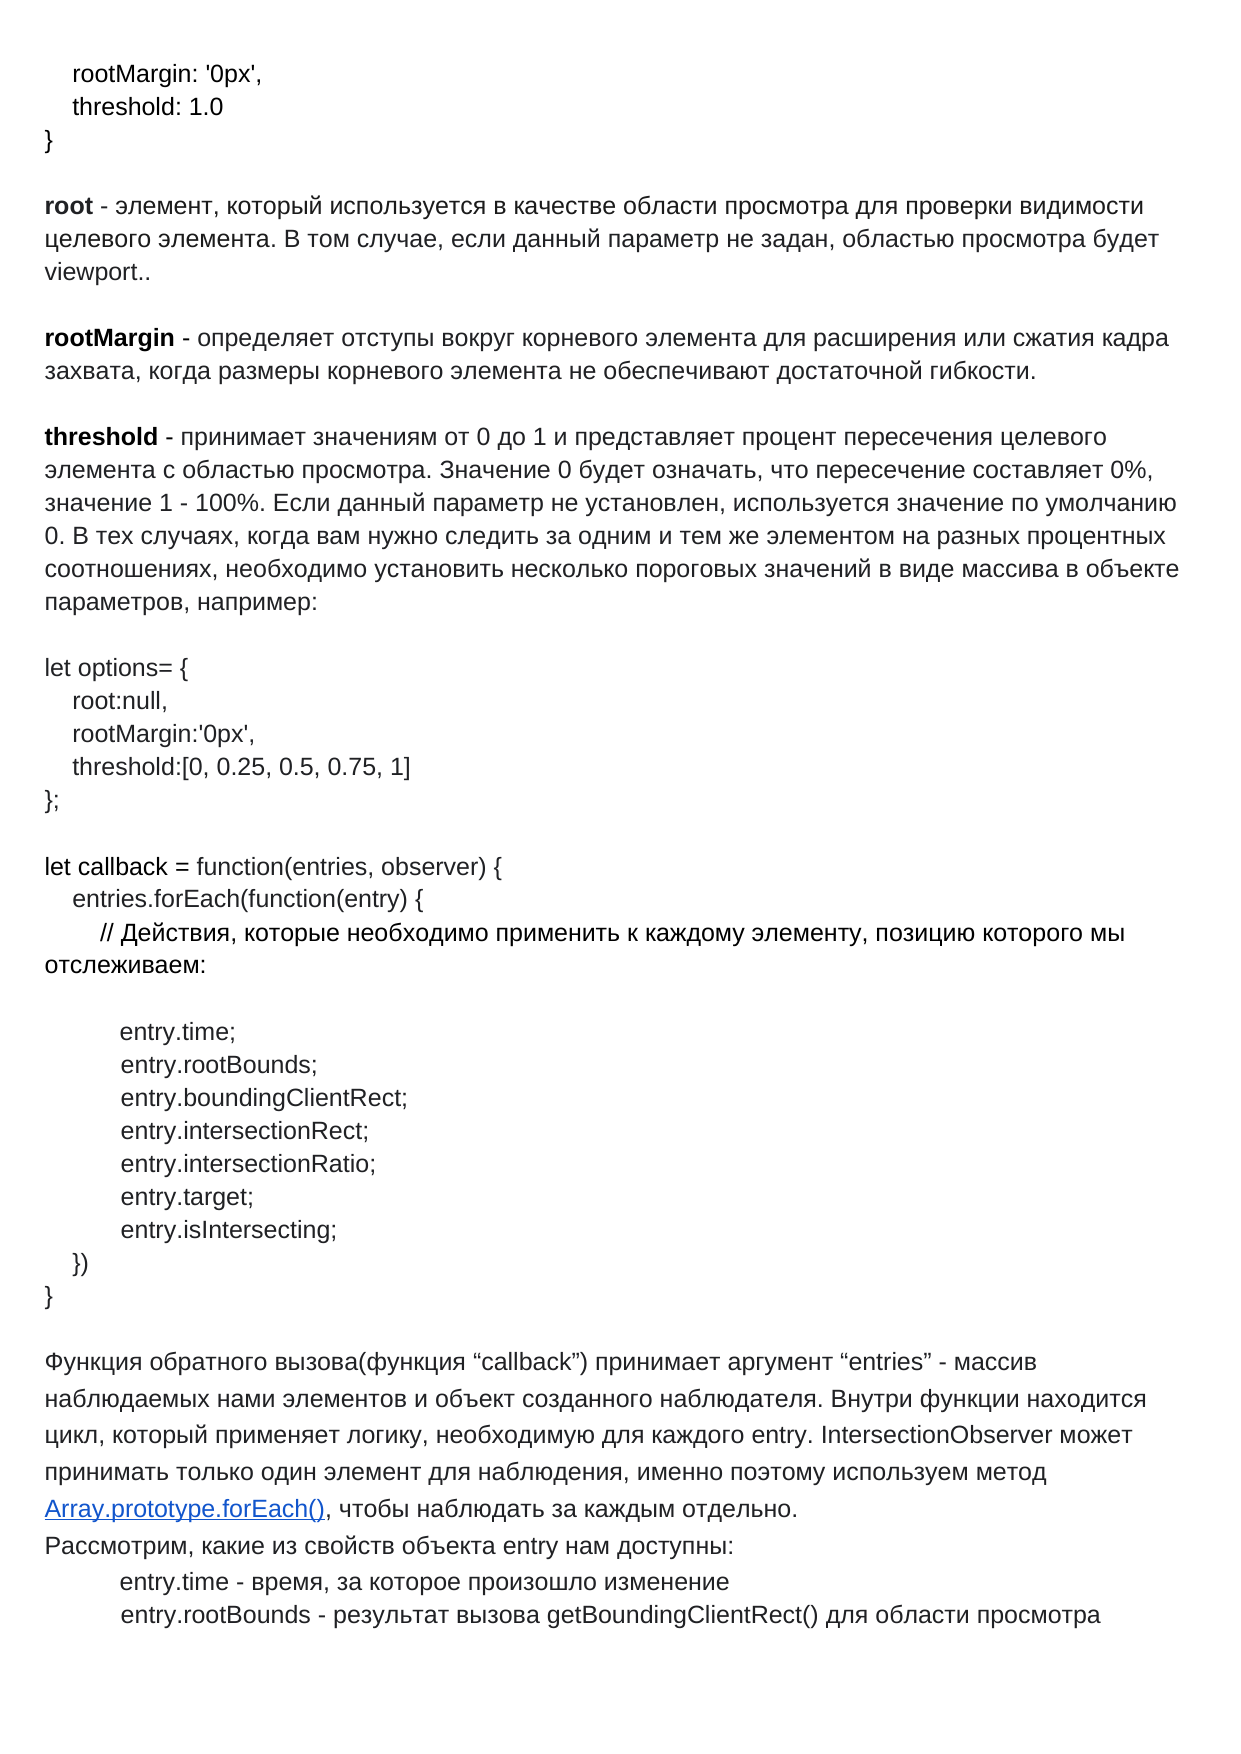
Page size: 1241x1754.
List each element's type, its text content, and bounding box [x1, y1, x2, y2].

text }; [44, 785, 1195, 814]
text root - элемент, который используется в качестве области просмотра для проверки видимости целевого элемента. В том случае, если данный параметр не задан, областью просмотра будет viewport.. [44, 191, 1195, 286]
text rootMargin:'0px', [44, 719, 1195, 748]
text entry.rootBounds - результат вызова getBoundingClientRect() для области просмотра [44, 1600, 1195, 1629]
text let callback = function(entries, observer) { [44, 851, 1195, 880]
text rootMargin - определяет отступы вокруг корневого элемента для расширения или сжатия кадра захвата, когда размеры корневого элемента не обеспечивают достаточной гибкости. [44, 323, 1195, 385]
text Функция обратного вызова(функция “callback”) принимает аргумент “entries” - массив наблюдаемых нами элементов и объект созданного наблюдателя. Внутри функции находится цикл, который применяет логику, необходимую для каждого entry. IntersectionObserver может принимать только один элемент для наблюдения, именно поэтому используем метод Array.prototype.forEach(), чтобы наблюдать за каждым отдельно. [44, 1347, 1195, 1523]
text entry.time; [44, 1017, 1195, 1045]
text entry.rootBounds; [44, 1049, 1195, 1078]
text entry.isIntersecting; [44, 1215, 1195, 1243]
text entry.time - время, за которое произошло изменение [44, 1567, 1195, 1596]
text root:null, [44, 686, 1195, 715]
text entry.intersectionRect; [44, 1116, 1195, 1144]
text Рассмотрим, какие из свойств объекта entry нам доступны: [44, 1531, 1195, 1559]
text entry.intersectionRatio; [44, 1149, 1195, 1177]
text let options= { [44, 653, 1195, 682]
text } [44, 125, 1195, 154]
text threshold: 1.0 [44, 92, 1195, 121]
text }) [44, 1248, 1195, 1276]
text threshold - принимает значениям от 0 до 1 и представляет процент пересечения целевого элемента с областью просмотра. Значение 0 будет означать, что пересечение составляет 0%, значение 1 - 100%. Если данный параметр не установлен, используется значение по умолчанию 0. В тех случаях, когда вам нужно следить за одним и тем же элементом на разных процентных соотношениях, необходимо установить несколько пороговых значений в виде массива в объекте параметров, например: [44, 422, 1195, 616]
text } [44, 1281, 1195, 1309]
text entry.target; [44, 1182, 1195, 1210]
text // Действия, которые необходимо применить к каждому элементу, позицию которого мы отслеживаем: [44, 917, 1195, 979]
text entries.forEach(function(entry) { [44, 884, 1195, 913]
text entry.boundingClientRect; [44, 1083, 1195, 1111]
text rootMargin: '0px', [44, 59, 1195, 88]
text threshold:[0, 0.25, 0.5, 0.75, 1] [44, 752, 1195, 781]
